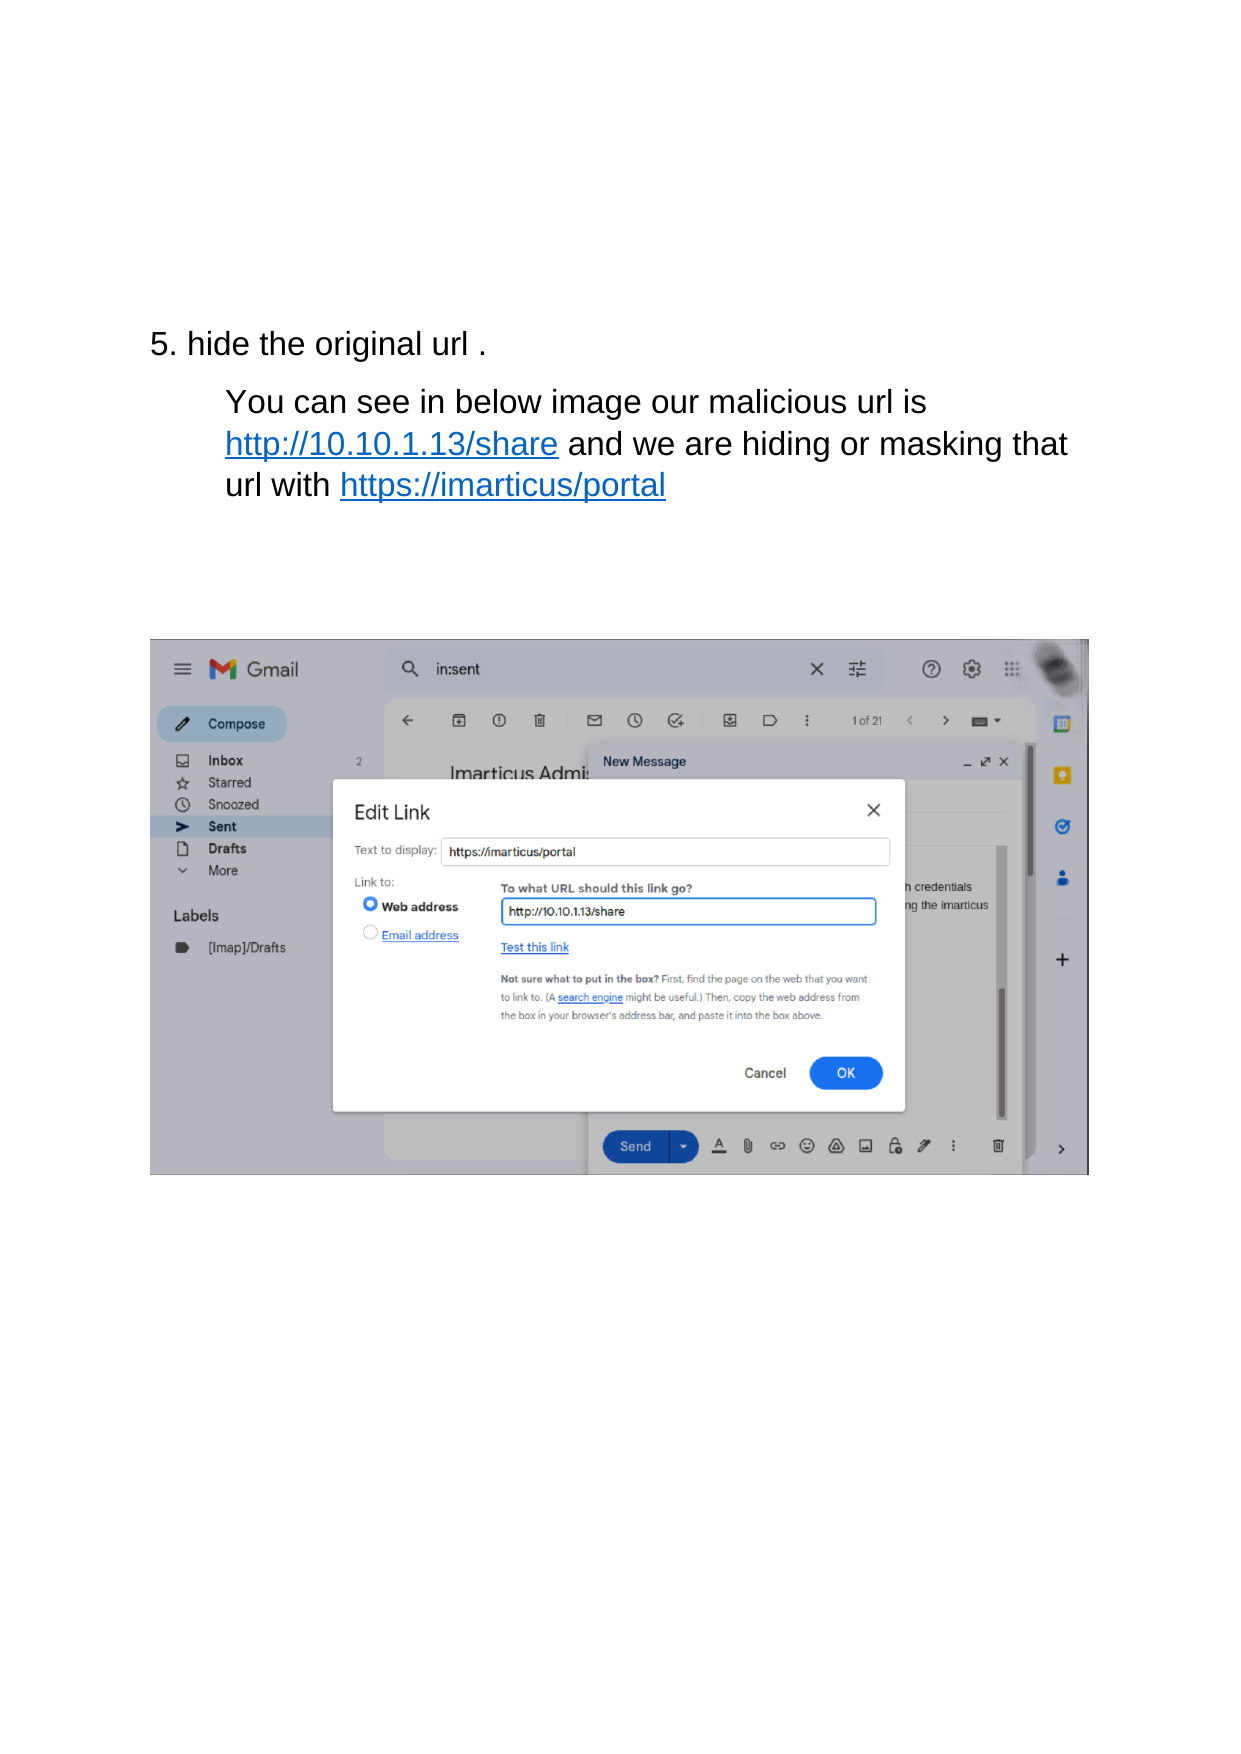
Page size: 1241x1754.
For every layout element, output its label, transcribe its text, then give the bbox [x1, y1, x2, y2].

text You can see in below image our malicious url is http://10.10.1.13/share and we are hiding or masking that url with https://imarticus/portal [225, 382, 1090, 504]
text 5. hide the original url . [150, 324, 1090, 363]
picture [150, 639, 1089, 1175]
